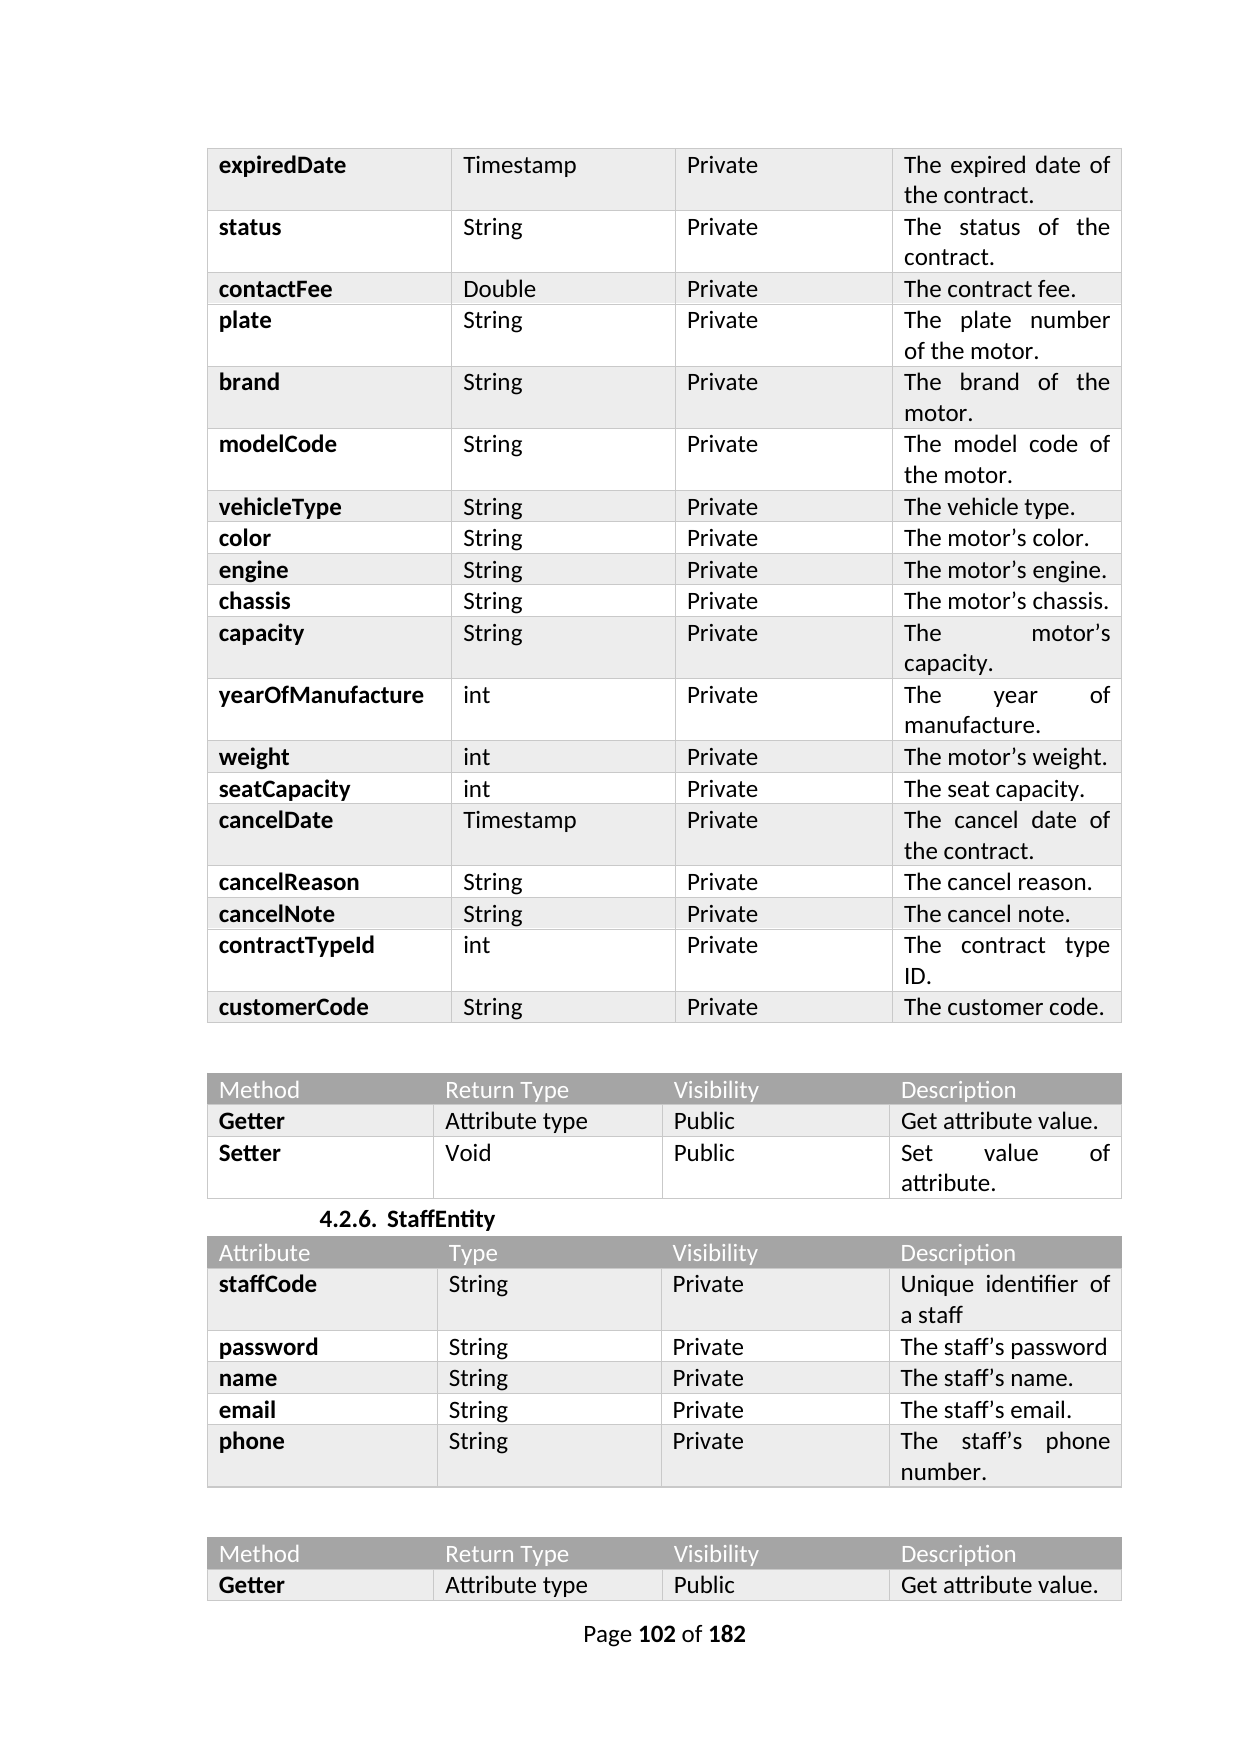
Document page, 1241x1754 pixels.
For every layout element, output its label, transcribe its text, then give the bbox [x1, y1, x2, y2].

table_cell String [452, 367, 675, 428]
table_cell phone [208, 1425, 437, 1486]
table_cell The year of manufacture. [893, 679, 1121, 740]
table_cell Setter [208, 1137, 433, 1198]
table_cell Public [663, 1137, 889, 1198]
table_cell Private [662, 1425, 889, 1486]
table_cell String [438, 1331, 661, 1361]
table_cell The motor’s chassis. [893, 585, 1121, 616]
table_cell Private [676, 429, 892, 490]
table_header Visibility [662, 1237, 889, 1268]
table_cell Private [676, 930, 892, 991]
table_cell The staff’s phone number. [890, 1425, 1121, 1486]
table_cell String [438, 1394, 661, 1424]
table_cell Getter [208, 1570, 433, 1600]
table_cell expiredDate [208, 149, 451, 210]
table_cell Private [676, 992, 892, 1022]
table_cell The status of the contract. [893, 211, 1121, 272]
table_cell The seat capacity. [893, 773, 1121, 803]
table_cell Private [676, 898, 892, 928]
table_cell The motor’s engine. [893, 554, 1121, 584]
table_header Visibility [663, 1074, 889, 1104]
table_cell seatCapacity [208, 773, 451, 803]
table_cell plate [208, 305, 451, 366]
table_cell Private [676, 554, 892, 584]
table_cell The staff’s password [890, 1331, 1121, 1361]
table_cell Private [662, 1269, 889, 1330]
table_cell String [452, 522, 675, 553]
table_cell Attribute type [434, 1570, 662, 1600]
table_cell engine [208, 554, 451, 584]
table_cell Unique identifier of a staff [890, 1269, 1121, 1330]
table_cell Private [662, 1331, 889, 1361]
table_cell Private [676, 679, 892, 740]
table_cell The plate number of the motor. [893, 305, 1121, 366]
table_cell Private [676, 367, 892, 428]
table_cell Private [676, 273, 892, 303]
table_cell weight [208, 741, 451, 772]
table_cell brand [208, 367, 451, 428]
table_cell name [208, 1362, 437, 1393]
table_cell Public [663, 1570, 889, 1600]
table_cell email [208, 1394, 437, 1424]
table_cell The staff’s name. [890, 1362, 1121, 1393]
table_cell chassis [208, 585, 451, 616]
table_cell staffCode [208, 1269, 437, 1330]
table_cell contractTypeId [208, 930, 451, 991]
table_cell String [452, 429, 675, 490]
table_cell String [452, 898, 675, 928]
table_cell Double [452, 273, 675, 303]
table_cell Getter [208, 1105, 433, 1136]
table_cell Private [676, 491, 892, 521]
table_cell Void [434, 1137, 662, 1198]
table_cell Get attribute value. [890, 1105, 1121, 1136]
table_cell Private [662, 1362, 889, 1393]
table_cell The cancel date of the contract. [893, 804, 1121, 865]
table_cell cancelReason [208, 866, 451, 897]
table_cell modelCode [208, 429, 451, 490]
table_cell int [452, 741, 675, 772]
table_cell String [452, 305, 675, 366]
table_cell Private [676, 585, 892, 616]
table_cell customerCode [208, 992, 451, 1022]
table_cell The expired date of the contract. [893, 149, 1121, 210]
table_cell Private [676, 522, 892, 553]
table_cell String [438, 1425, 661, 1486]
table_cell The motor’s color. [893, 522, 1121, 553]
table_cell yearOfManufacture [208, 679, 451, 740]
table_cell contactFee [208, 273, 451, 303]
table_cell Attribute type [434, 1105, 662, 1136]
table_header Return Type [434, 1074, 662, 1104]
table_header Return Type [434, 1538, 662, 1569]
table_cell String [438, 1362, 661, 1393]
subtitle StaffEntity [319, 1203, 1122, 1234]
table_cell Private [676, 804, 892, 865]
table_header Method [208, 1538, 433, 1569]
table_header Description [890, 1538, 1121, 1569]
table_cell int [452, 773, 675, 803]
table_cell int [452, 679, 675, 740]
table_cell capacity [208, 617, 451, 678]
table_header Visibility [663, 1538, 889, 1569]
table_header Description [890, 1074, 1121, 1104]
table_cell Private [662, 1394, 889, 1424]
table_cell vehicleType [208, 491, 451, 521]
table_cell Private [676, 773, 892, 803]
table_cell password [208, 1331, 437, 1361]
table_cell String [452, 617, 675, 678]
table_header Description [890, 1237, 1121, 1268]
table_cell String [438, 1269, 661, 1330]
table_cell The cancel note. [893, 898, 1121, 928]
table_cell Private [676, 211, 892, 272]
table_cell Get attribute value. [890, 1570, 1121, 1600]
table_cell cancelNote [208, 898, 451, 928]
table_cell cancelDate [208, 804, 451, 865]
table_cell color [208, 522, 451, 553]
table_cell Private [676, 866, 892, 897]
table_cell Timestamp [452, 149, 675, 210]
table_cell Private [676, 617, 892, 678]
table_cell Private [676, 741, 892, 772]
table_cell String [452, 554, 675, 584]
table_cell The brand of the motor. [893, 367, 1121, 428]
table_cell The contract type ID. [893, 930, 1121, 991]
table_cell String [452, 211, 675, 272]
table_cell The motor’s capacity. [893, 617, 1121, 678]
table_header Method [208, 1074, 433, 1104]
table_cell The model code of the motor. [893, 429, 1121, 490]
table_header Type [438, 1237, 661, 1268]
table_cell String [452, 992, 675, 1022]
table_cell The cancel reason. [893, 866, 1121, 897]
table_header Attribute [208, 1237, 437, 1268]
table_cell String [452, 866, 675, 897]
table_cell Private [676, 305, 892, 366]
table_cell String [452, 585, 675, 616]
table_cell Timestamp [452, 804, 675, 865]
table_cell The vehicle type. [893, 491, 1121, 521]
table_cell Set value of attribute. [890, 1137, 1121, 1198]
table_cell The contract fee. [893, 273, 1121, 303]
table_cell The motor’s weight. [893, 741, 1121, 772]
table_cell status [208, 211, 451, 272]
table_cell Public [663, 1105, 889, 1136]
table_cell The staff’s email. [890, 1394, 1121, 1424]
table_cell The customer code. [893, 992, 1121, 1022]
table_cell Private [676, 149, 892, 210]
table_cell String [452, 491, 675, 521]
table_cell int [452, 930, 675, 991]
